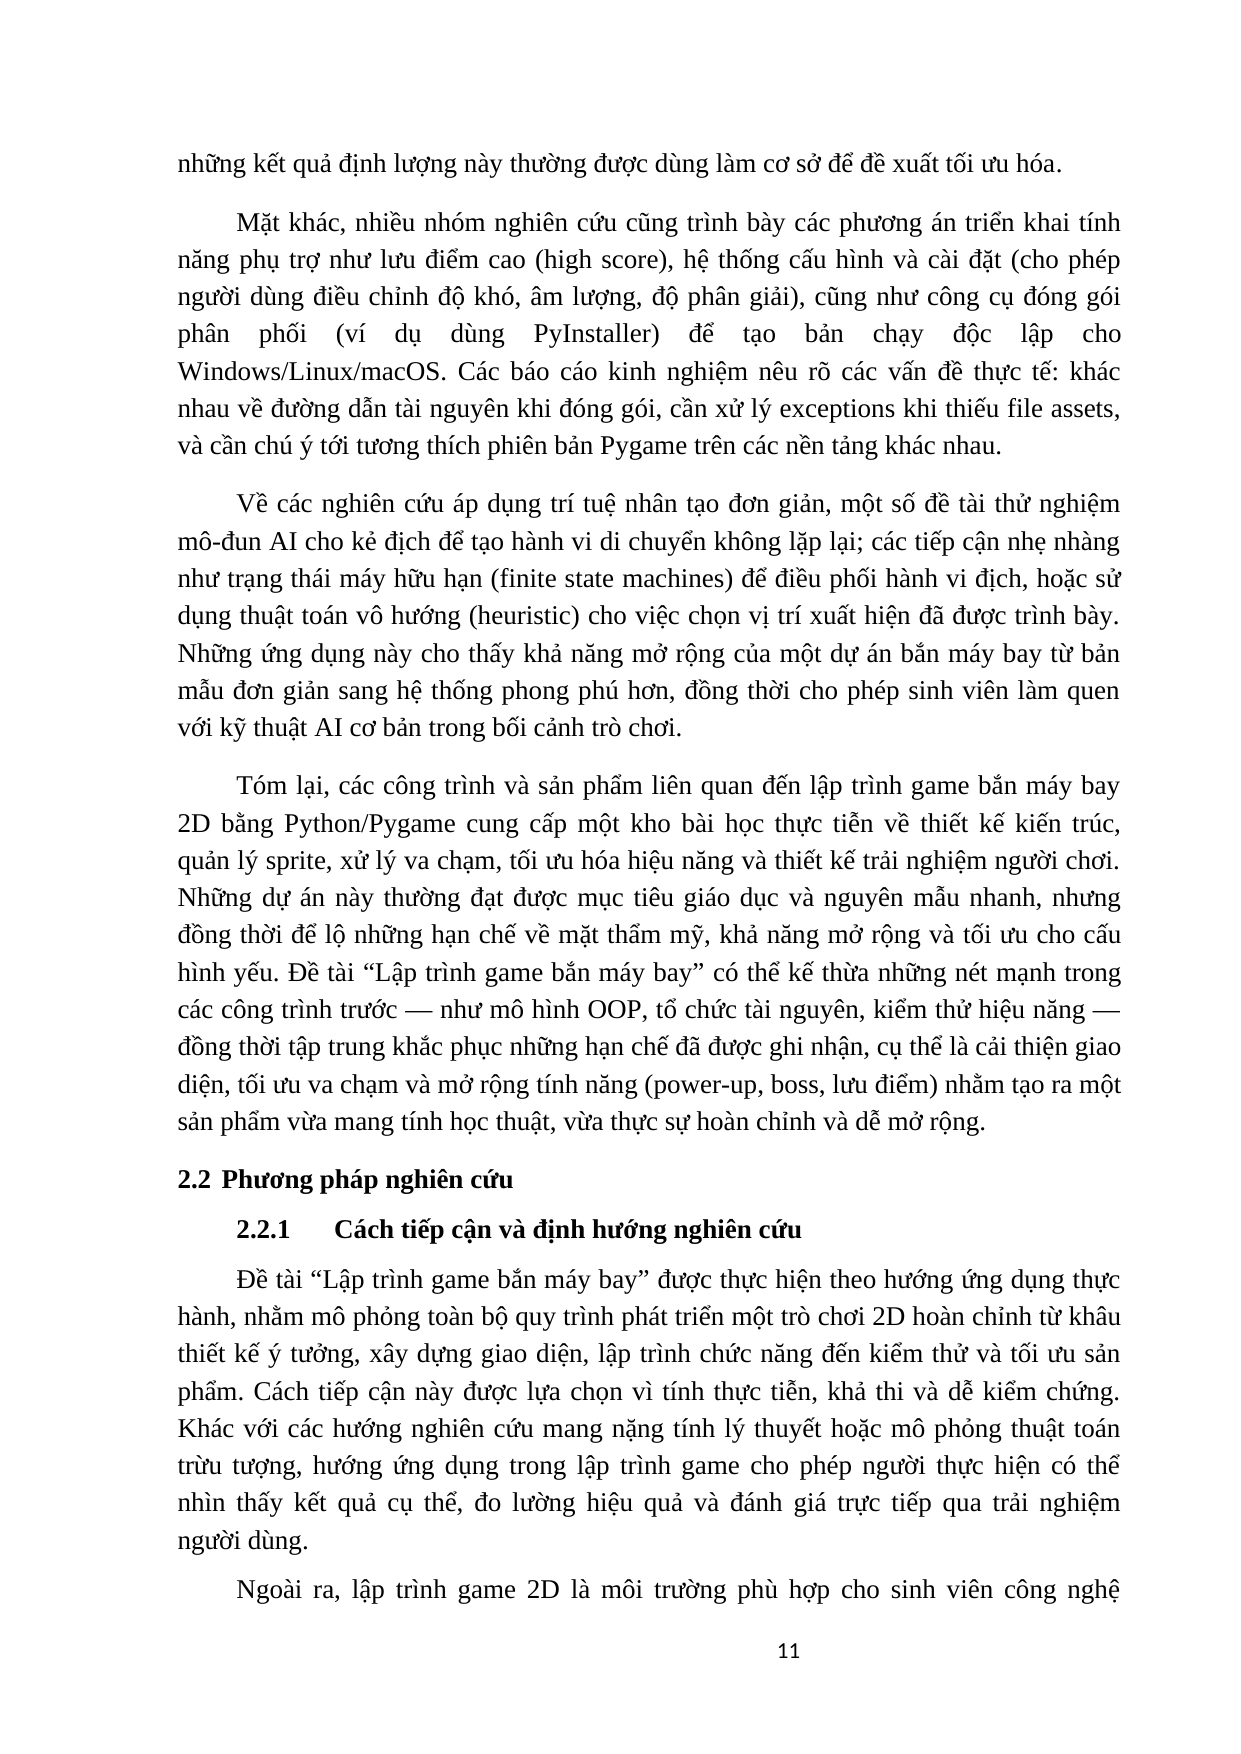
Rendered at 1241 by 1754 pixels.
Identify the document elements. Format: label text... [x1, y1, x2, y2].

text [177, 1574, 1122, 1605]
text Về các nghiên cứu áp dụng trí tuệ nhân tạo đơn giản, một số đề tài thử nghiệm mô-đun AI cho kẻ địch để tạo hành vi di chuyển không lặp lại; các tiếp cận nhẹ nhàng như trạng thái máy hữu hạn (finite state machines) để điều phối hành vi địch, hoặc sử dụng thuật toán vô hướng (heuristic) cho việc chọn vị trí xuất hiện đã được trình bày. Những ứng dụng này cho thấy khả năng mở rộng của một dự án bắn máy bay từ bản mẫu đơn giản sang hệ thống phong phú hơn, đồng thời cho phép sinh viên làm quen với kỹ thuật AI cơ bản trong bối cảnh trò chơi. [177, 488, 1122, 742]
subtitle Cách tiếp cận và định hướng nghiên cứu [177, 1213, 1122, 1244]
text Mặt khác, nhiều nhóm nghiên cứu cũng trình bày các phương án triển khai tính năng phụ trợ như lưu điểm cao (high score), hệ thống cấu hình và cài đặt (cho phép người dùng điều chỉnh độ khó, âm lượng, độ phân giải), cũng như công cụ đóng gói phân phối (ví dụ dùng PyInstaller) để tạo bản chạy độc lập cho Windows/Linux/macOS. Các báo cáo kinh nghiệm nêu rõ các vấn đề thực tế: khác nhau về đường dẫn tài nguyên khi đóng gói, cần xử lý exceptions khi thiếu file assets, và cần chú ý tới tương thích phiên bản Pygame trên các nền tảng khác nhau. [177, 206, 1122, 461]
text Tóm lại, các công trình và sản phẩm liên quan đến lập trình game bắn máy bay 2D bằng Python/Pygame cung cấp một kho bài học thực tiễn về thiết kế kiến trúc, quản lý sprite, xử lý va chạm, tối ưu hóa hiệu năng và thiết kế trải nghiệm người chơi. Những dự án này thường đạt được mục tiêu giáo dục và nguyên mẫu nhanh, nhưng đồng thời để lộ những hạn chế về mặt thẩm mỹ, khả năng mở rộng và tối ưu cho cấu hình yếu. Đề tài “Lập trình game bắn máy bay” có thể kế thừa những nét mạnh trong các công trình trước — như mô hình OOP, tổ chức tài nguyên, kiểm thử hiệu năng — đồng thời tập trung khắc phục những hạn chế đã được ghi nhận, cụ thể là cải thiện giao diện, tối ưu va chạm và mở rộng tính năng (power-up, boss, lưu điểm) nhằm tạo ra một sản phẩm vừa mang tính học thuật, vừa thực sự hoàn chỉnh và dễ mở rộng. [177, 769, 1122, 1136]
text Đề tài “Lập trình game bắn máy bay” được thực hiện theo hướng ứng dụng thực hành, nhằm mô phỏng toàn bộ quy trình phát triển một trò chơi 2D hoàn chỉnh từ khâu thiết kế ý tưởng, xây dựng giao diện, lập trình chức năng đến kiểm thử và tối ưu sản phẩm. Cách tiếp cận này được lựa chọn vì tính thực tiễn, khả thi và dễ kiểm chứng. Khác với các hướng nghiên cứu mang nặng tính lý thuyết hoặc mô phỏng thuật toán trừu tượng, hướng ứng dụng trong lập trình game cho phép người thực hiện có thể nhìn thấy kết quả cụ thể, đo lường hiệu quả và đánh giá trực tiếp qua trải nghiệm người dùng. [177, 1263, 1122, 1555]
subtitle Phương pháp nghiên cứu [177, 1163, 1122, 1194]
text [177, 148, 1122, 179]
